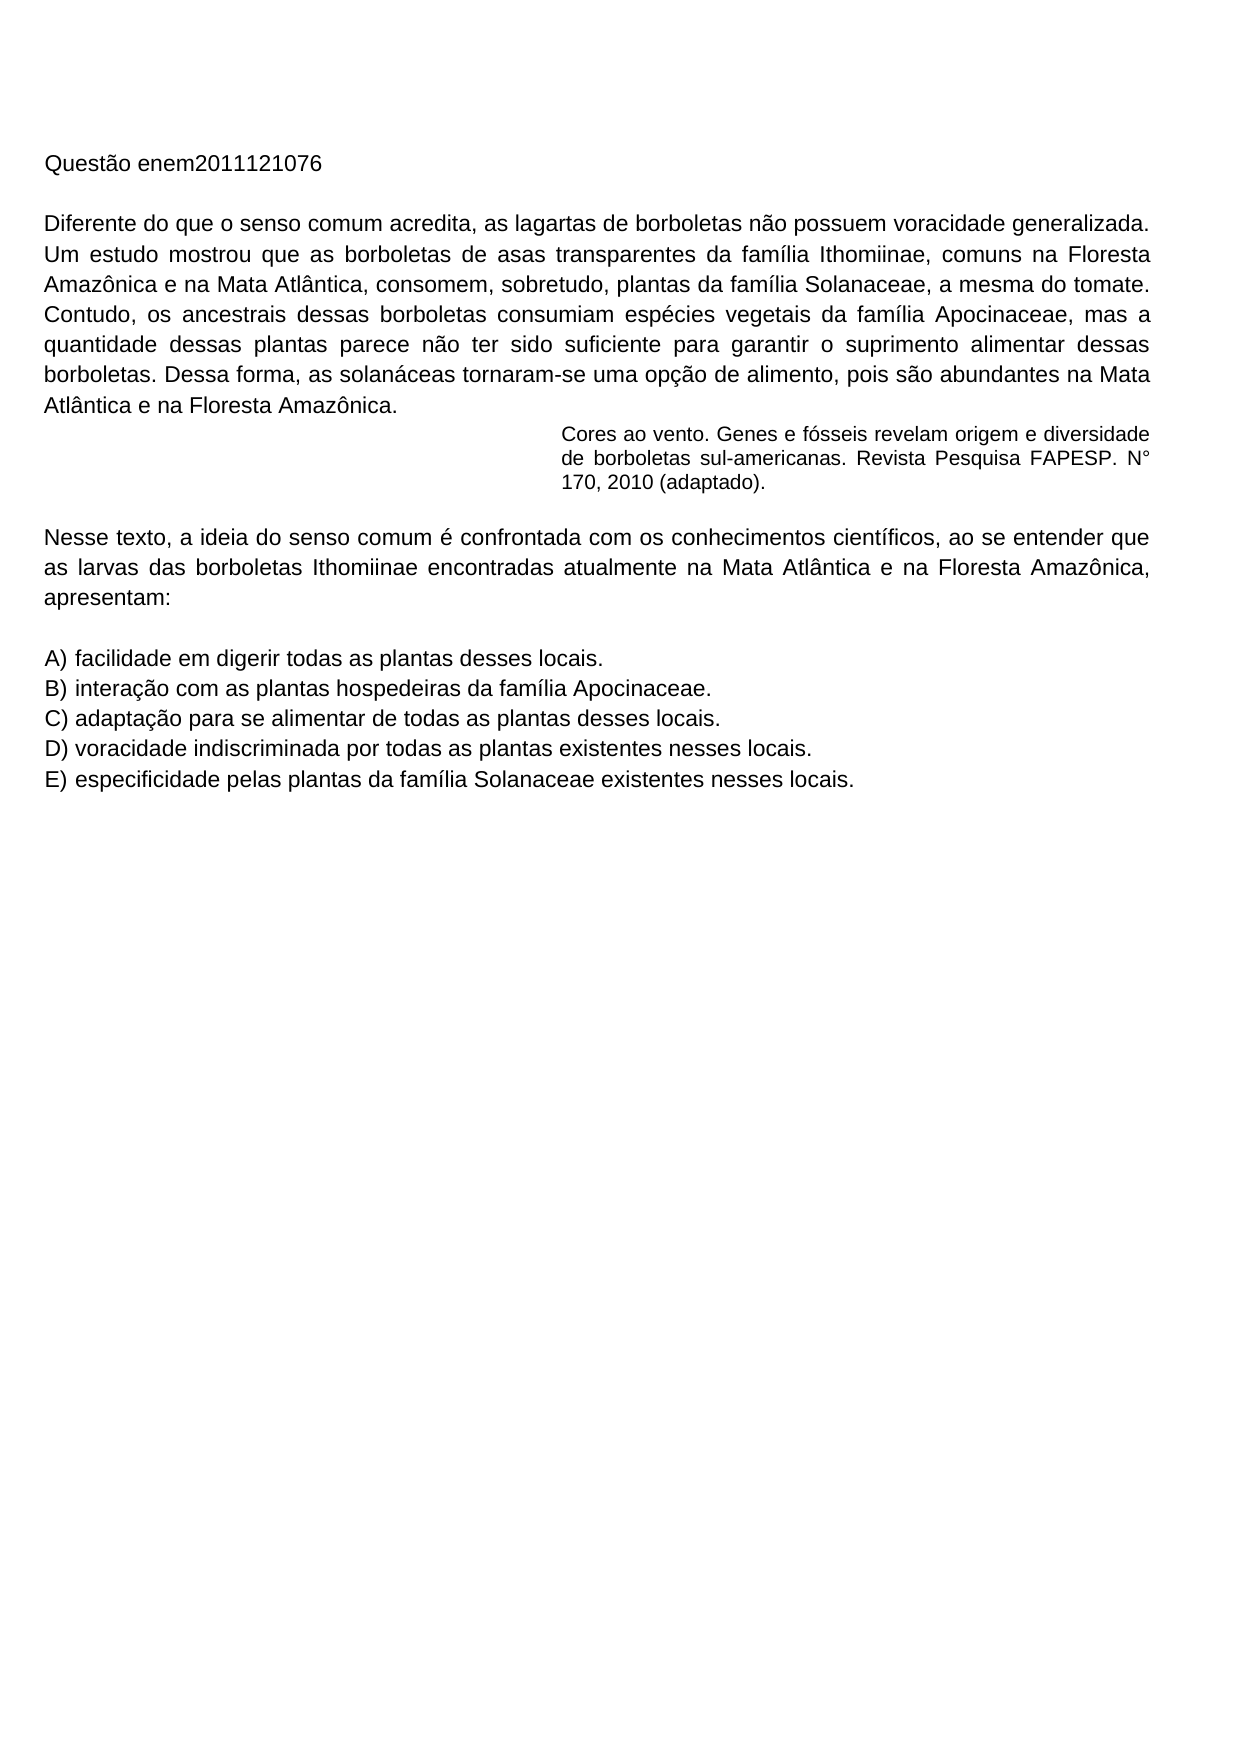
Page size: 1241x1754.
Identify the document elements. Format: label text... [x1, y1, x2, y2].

text Questão enem2011121076 [44, 150, 1151, 176]
list especificidade pelas plantas da família Solanaceae existentes nesses locais. [44, 766, 1151, 792]
list adaptação para se alimentar de todas as plantas desses locais. [44, 705, 1151, 732]
text Cores ao vento. Genes e fósseis revelam origem e diversidade de borboletas sul-americanas. Revista Pesquisa FAPESP. N° 170, 2010 (adaptado). [561, 422, 1151, 494]
list facilidade em digerir todas as plantas desses locais. [44, 645, 1151, 671]
text Nesse texto, a ideia do senso comum é confrontada com os conhecimentos científicos, ao se entender que as larvas das borboletas Ithomiinae encontradas atualmente na Mata Atlântica e na Floresta Amazônica, apresentam: [44, 524, 1151, 611]
list voracidade indiscriminada por todas as plantas existentes nesses locais. [44, 735, 1151, 762]
text Diferente do que o senso comum acredita, as lagartas de borboletas não possuem voracidade generalizada. Um estudo mostrou que as borboletas de asas transparentes da família Ithomiinae, comuns na Floresta Amazônica e na Mata Atlântica, consomem, sobretudo, plantas da família Solanaceae, a mesma do tomate. Contudo, os ancestrais dessas borboletas consumiam espécies vegetais da família Apocinaceae, mas a quantidade dessas plantas parece não ter sido suficiente para garantir o suprimento alimentar dessas borboletas. Dessa forma, as solanáceas tornaram-se uma opção de alimento, pois são abundantes na Mata Atlântica e na Floresta Amazônica. [44, 210, 1151, 418]
list interação com as plantas hospedeiras da família Apocinaceae. [44, 675, 1151, 701]
